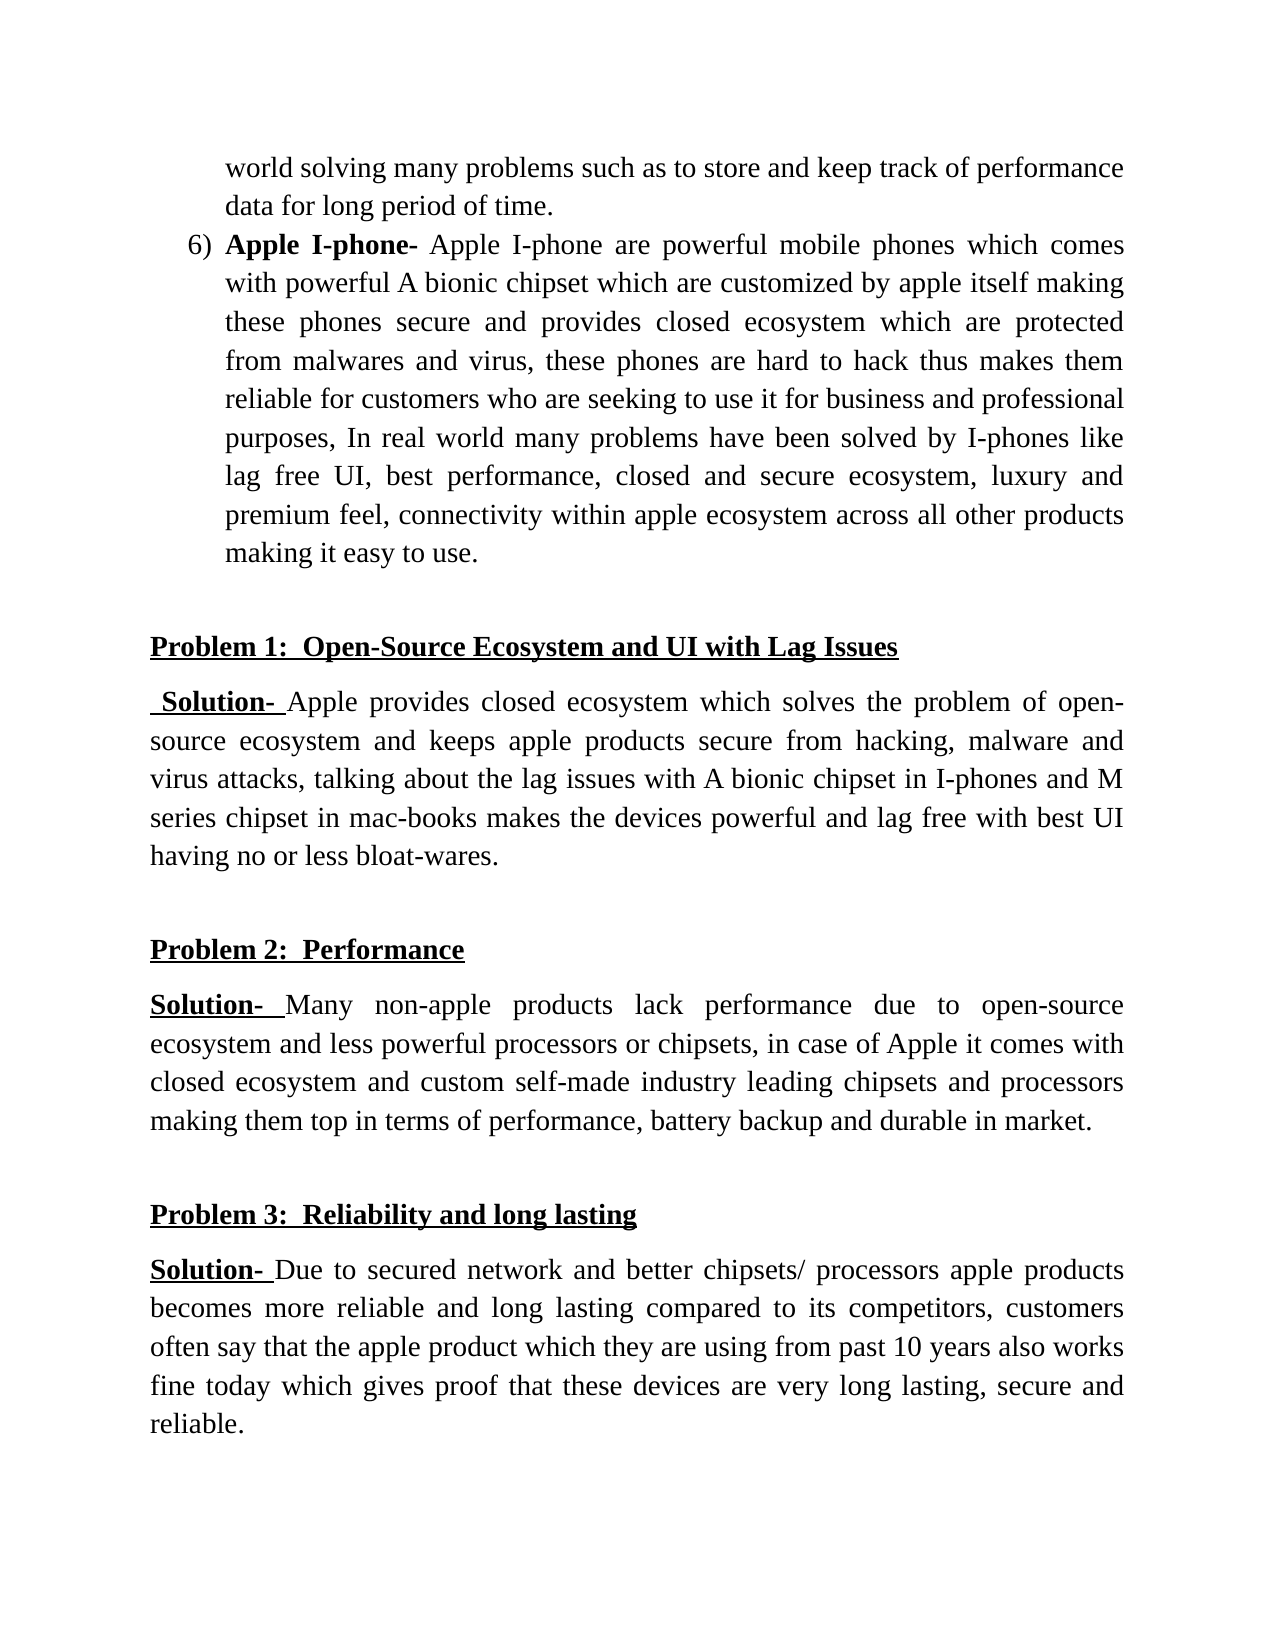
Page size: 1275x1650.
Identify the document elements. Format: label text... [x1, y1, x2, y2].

list Apple I-phone- Apple I-phone are powerful mobile phones which comes with powerful A bionic chipset which are customized by apple itself making these phones secure and provides closed ecosystem which are protected from malwares and virus, these phones are hard to hack thus makes them reliable for customers who are seeking to use it for business and professional purposes, In real world many problems have been solved by I-phones like lag free UI, best performance, closed and secure ecosystem, luxury and premium feel, connectivity within apple ecosystem across all other products making it easy to use. [187, 227, 1125, 569]
subtitle Problem 2: Performance [150, 932, 1125, 966]
subtitle Problem 1: Open-Source Ecosystem and UI with Lag Issues [150, 629, 1125, 663]
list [187, 150, 1125, 222]
subtitle Solution- Many non-apple products lack performance due to open-source ecosystem and less powerful processors or chipsets, in case of Apple it comes with closed ecosystem and custom self-made industry leading chipsets and processors making them top in terms of performance, battery backup and durable in market. [150, 987, 1125, 1137]
subtitle Problem 3: Reliability and long lasting [150, 1197, 1125, 1230]
subtitle Solution- Apple provides closed ecosystem which solves the problem of open- source ecosystem and keeps apple products secure from hacking, malware and virus attacks, talking about the lag issues with A bionic chipset in I-phones and M series chipset in mac-books makes the devices powerful and lag free with best UI having no or less bloat-wares. [150, 684, 1125, 872]
subtitle Solution- Due to secured network and better chipsets/ processors apple products becomes more reliable and long lasting compared to its competitors, customers often say that the apple product which they are using from past 10 years also works fine today which gives proof that these devices are very long lasting, secure and reliable. [150, 1252, 1125, 1440]
